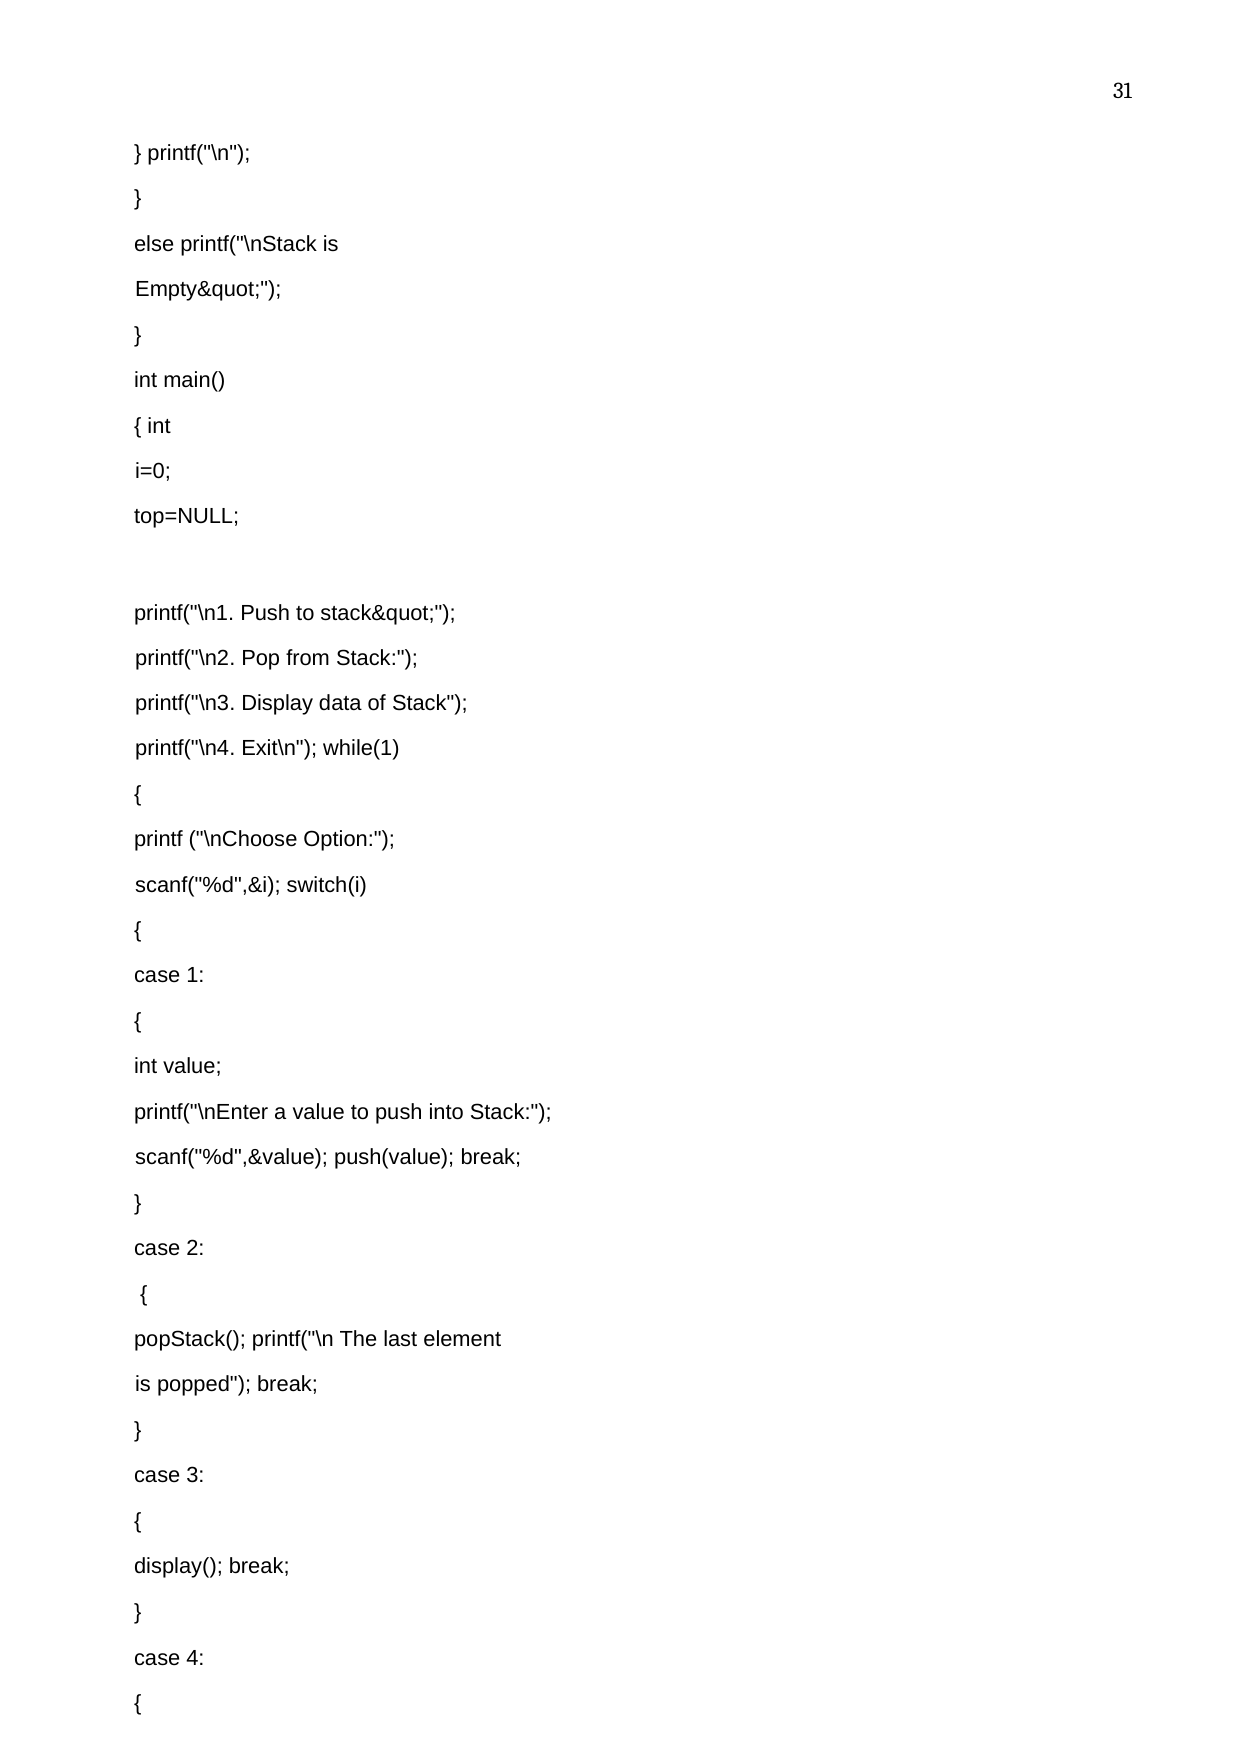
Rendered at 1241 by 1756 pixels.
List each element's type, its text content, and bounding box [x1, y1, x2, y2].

text case 2: [134, 1235, 424, 1260]
text case 3: [134, 1462, 424, 1487]
text } [134, 185, 424, 210]
text { [134, 1008, 424, 1033]
text int value; [134, 1053, 424, 1078]
text { int i=0; [134, 412, 200, 483]
text { [134, 1281, 148, 1306]
text { [134, 1508, 424, 1533]
text int main() [134, 367, 424, 392]
text popStack(); printf("\n The last element is popped"); break; [134, 1326, 507, 1397]
text display(); break; [134, 1553, 291, 1578]
text } printf("\n"); [134, 139, 252, 165]
text } [134, 321, 424, 347]
text printf ("\nChoose Option:"); scanf("%d",&i); switch(i) [134, 826, 396, 897]
text else printf("\nStack is Empty&quot;"); [134, 231, 446, 301]
text case 1: [134, 962, 424, 987]
text case 4: [134, 1644, 424, 1670]
text top=NULL; [134, 503, 424, 529]
text printf("\n1. Push to stack&quot;"); printf("\n2. Pop from Stack:"); printf("\n3. Display data of Stack"); printf("\n4. Exit\n"); while(1) [134, 599, 468, 761]
text } [134, 1599, 424, 1624]
text } [134, 1189, 424, 1215]
text { [134, 781, 424, 806]
text printf("\nEnter a value to push into Stack:"); scanf("%d",&value); push(value); break; [134, 1099, 553, 1169]
text { [134, 917, 424, 942]
text { [134, 1690, 424, 1715]
text } [134, 1417, 424, 1442]
